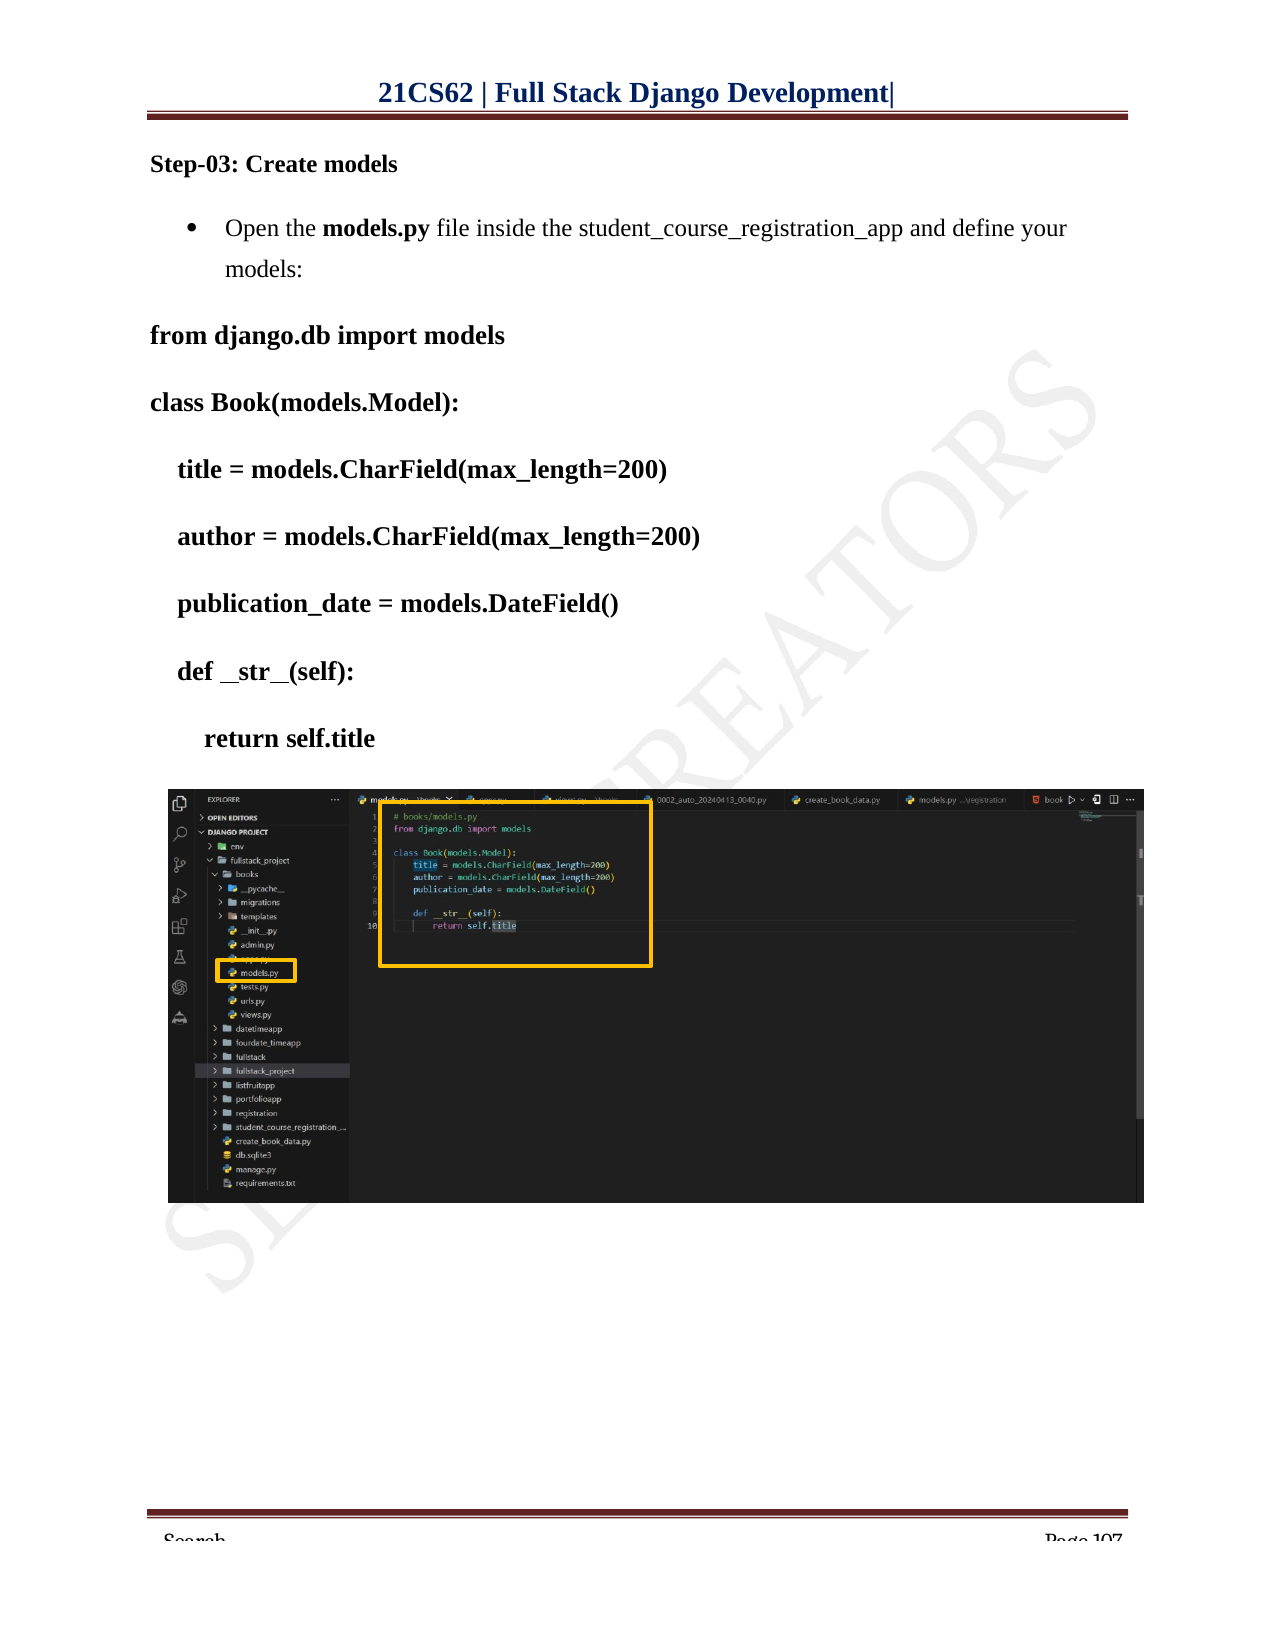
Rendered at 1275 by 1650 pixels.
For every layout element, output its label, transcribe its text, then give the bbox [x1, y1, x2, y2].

text Step-03: Create models [150, 149, 1179, 177]
text def str (self): return self.title [177, 655, 415, 753]
picture [165, 349, 1144, 1294]
text from django.db import models class Book(models.Model): [150, 319, 519, 417]
list Open the models.py file inside the student_course_registration_app and define your models: [187, 213, 1067, 283]
text title = models.CharField(max_length=200) author = models.CharField(max_length=200) publication_date = models.DateField() [177, 453, 734, 619]
